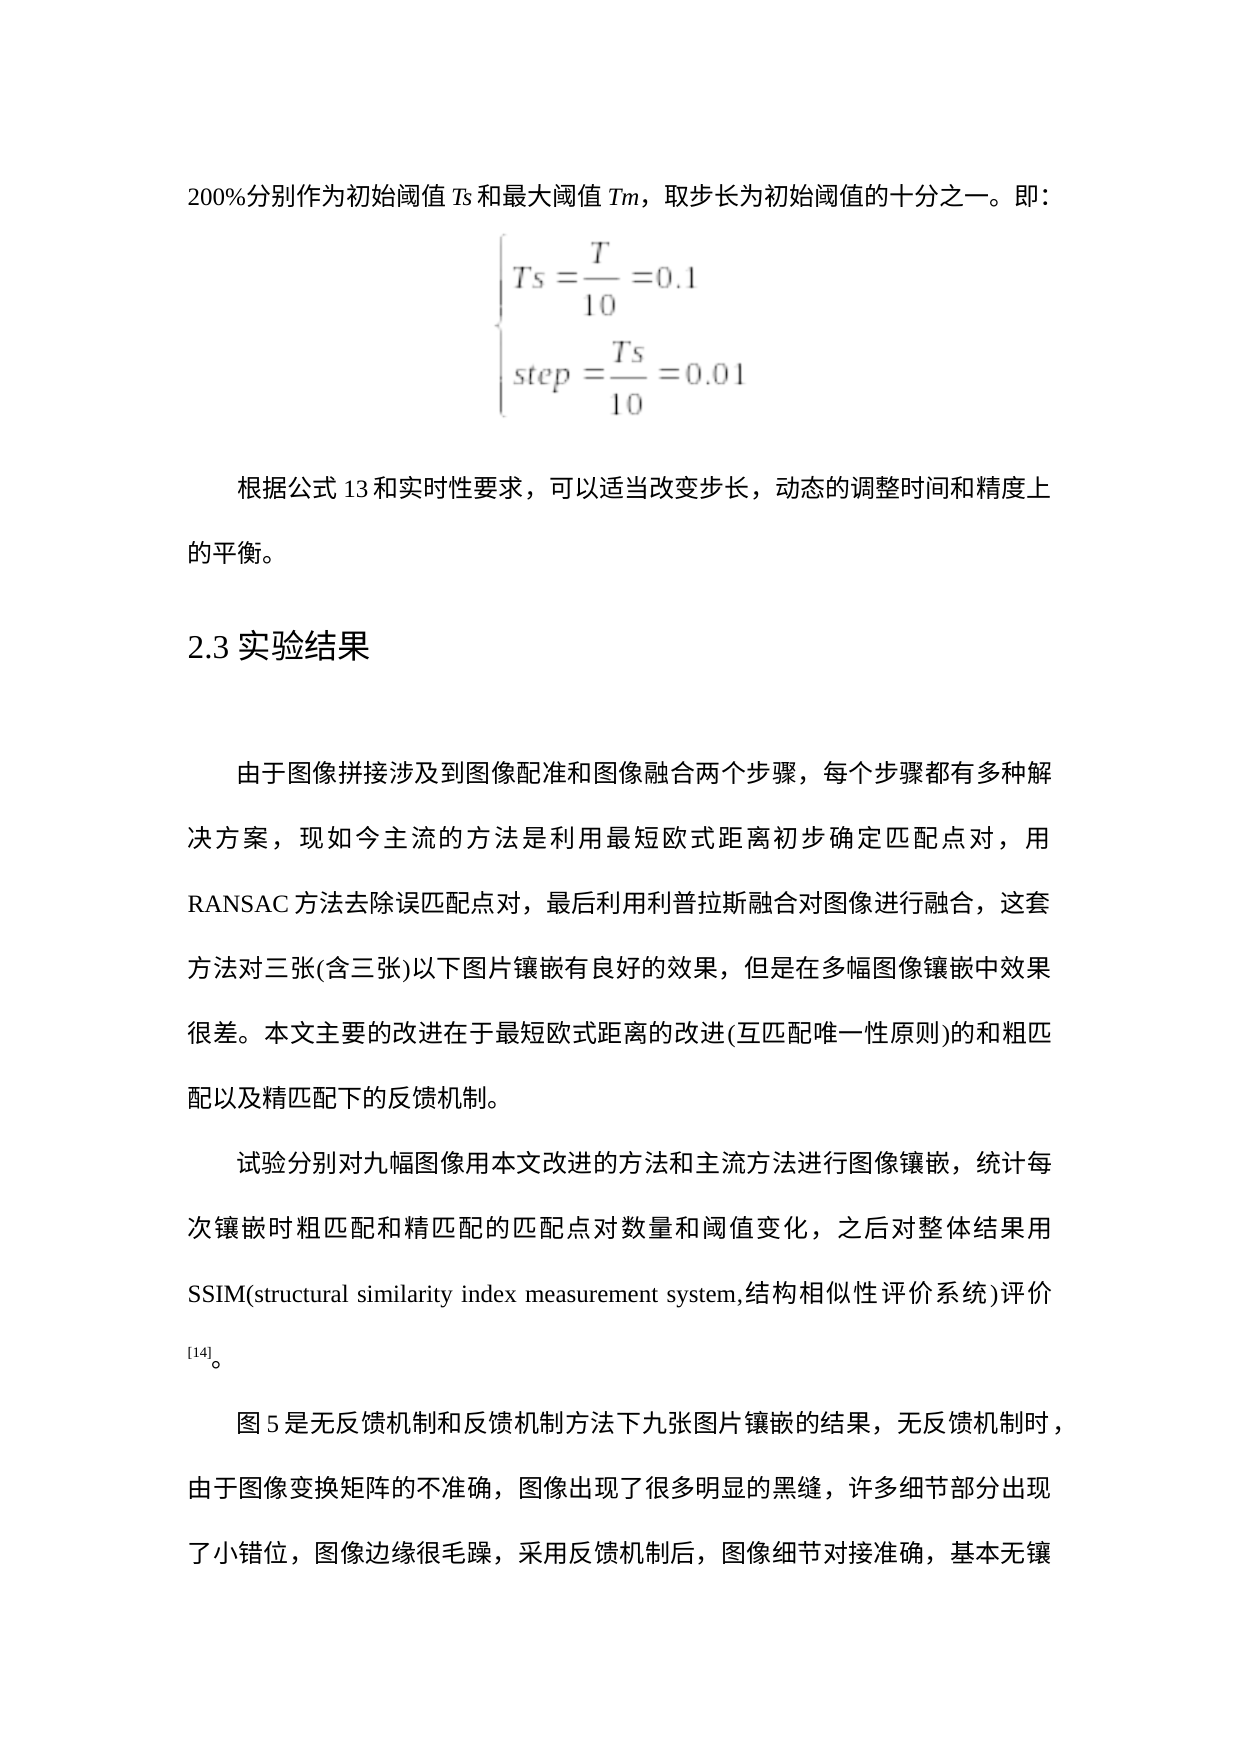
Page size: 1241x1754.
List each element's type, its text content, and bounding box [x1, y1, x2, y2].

text 根据公式13和实时性要求，可以适当改变步长，动态的调整时间和精度上的平衡。 [187, 454, 1053, 584]
text 由于图像拼接涉及到图像配准和图像融合两个步骤，每个步骤都有多种解决方案，现如今主流的方法是利用最短欧式距离初步确定匹配点对，用RANSAC方法去除误匹配点对，最后利用利普拉斯融合对图像进行融合，这套方法对三张(含三张)以下图片镶嵌有良好的效果，但是在多幅图像镶嵌中效果很差。本文主要的改进在于最短欧式距离的改进(互匹配唯一性原则)的和粗匹配以及精匹配下的反馈机制。 [187, 739, 1053, 1129]
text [187, 162, 1053, 227]
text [187, 1389, 1053, 1584]
subtitle 2.3 实验结果 [187, 612, 1053, 677]
text 试验分别对九幅图像用本文改进的方法和主流方法进行图像镶嵌，统计每次镶嵌时粗匹配和精匹配的匹配点对数量和阈值变化，之后对整体结果用SSIM(structural similarity index measurement system,结构相似性评价系统)评价[14]。 [187, 1129, 1053, 1389]
